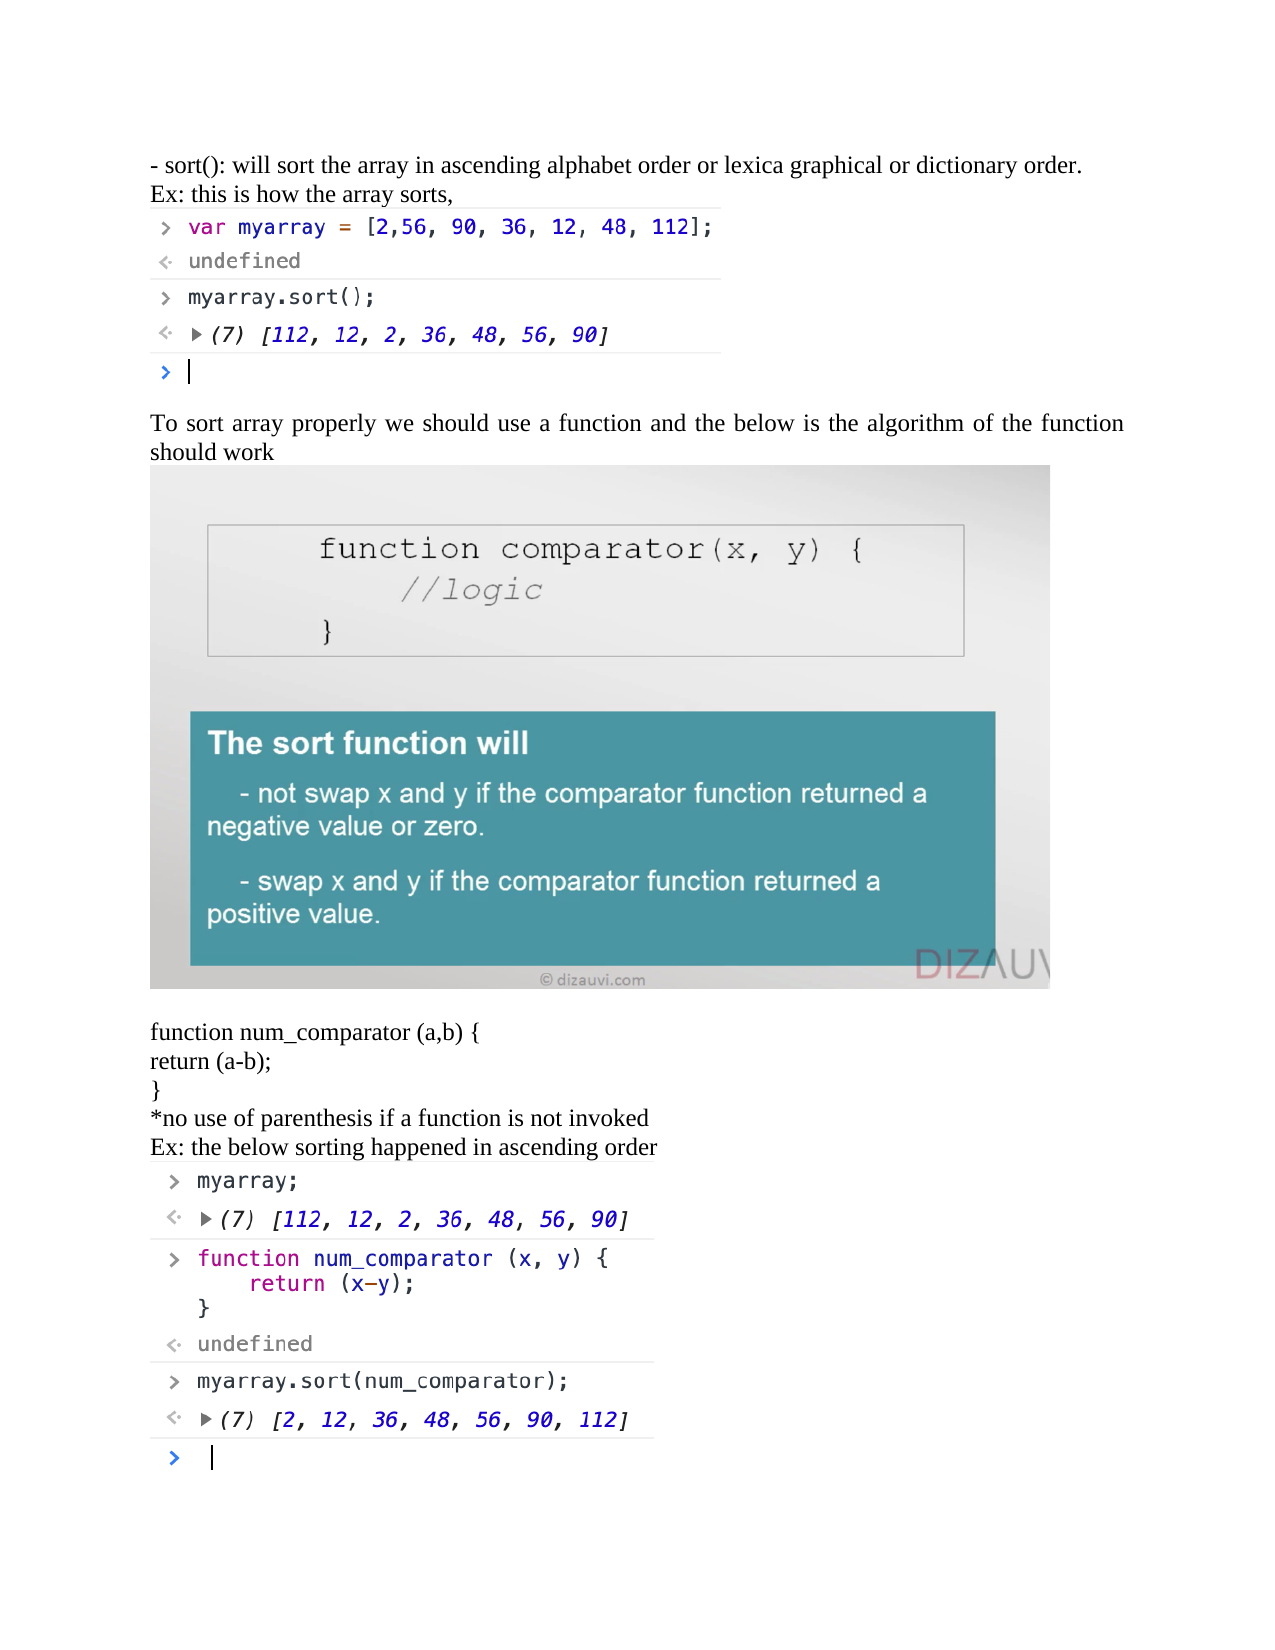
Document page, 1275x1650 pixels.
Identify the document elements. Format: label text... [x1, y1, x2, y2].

text - sort(): will sort the array in ascending alphabet order or lexica graphical or dictionary order. [150, 150, 1125, 179]
text Ex: the below sorting happened in ascending order [150, 1132, 1125, 1161]
picture [150, 207, 721, 408]
picture [150, 1161, 655, 1487]
text To sort array properly we should use a function and the below is the algorithm of the function should work [150, 408, 1125, 465]
text *no use of parenthesis if a function is not invoked [150, 1103, 1125, 1132]
text } [150, 1075, 1125, 1103]
text Ex: this is how the array sorts, [150, 179, 1125, 207]
text function num_comparator (a,b) { [150, 1017, 1125, 1046]
text return (a-b); [150, 1046, 1125, 1075]
picture [150, 465, 1050, 989]
